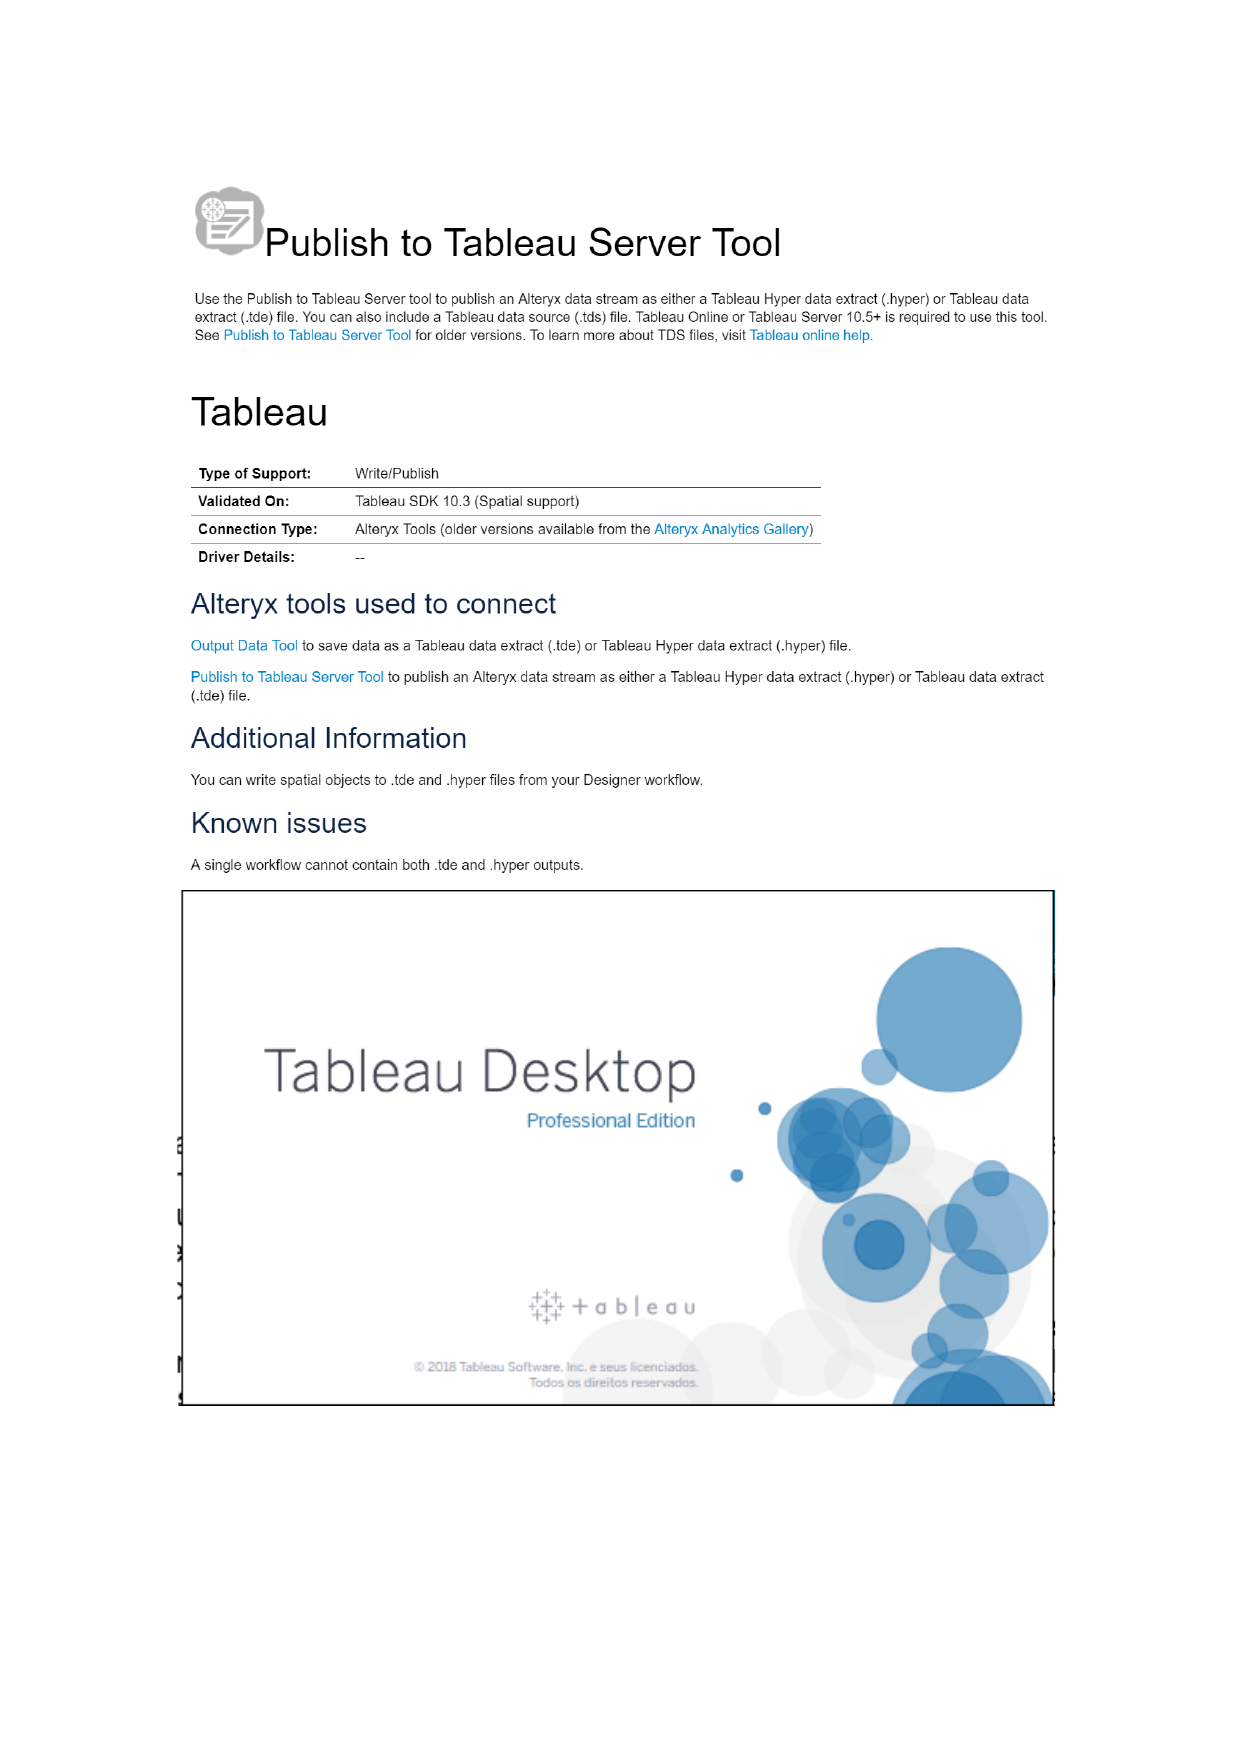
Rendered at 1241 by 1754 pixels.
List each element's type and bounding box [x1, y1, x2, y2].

picture [177, 388, 1063, 1406]
picture [177, 177, 1063, 360]
